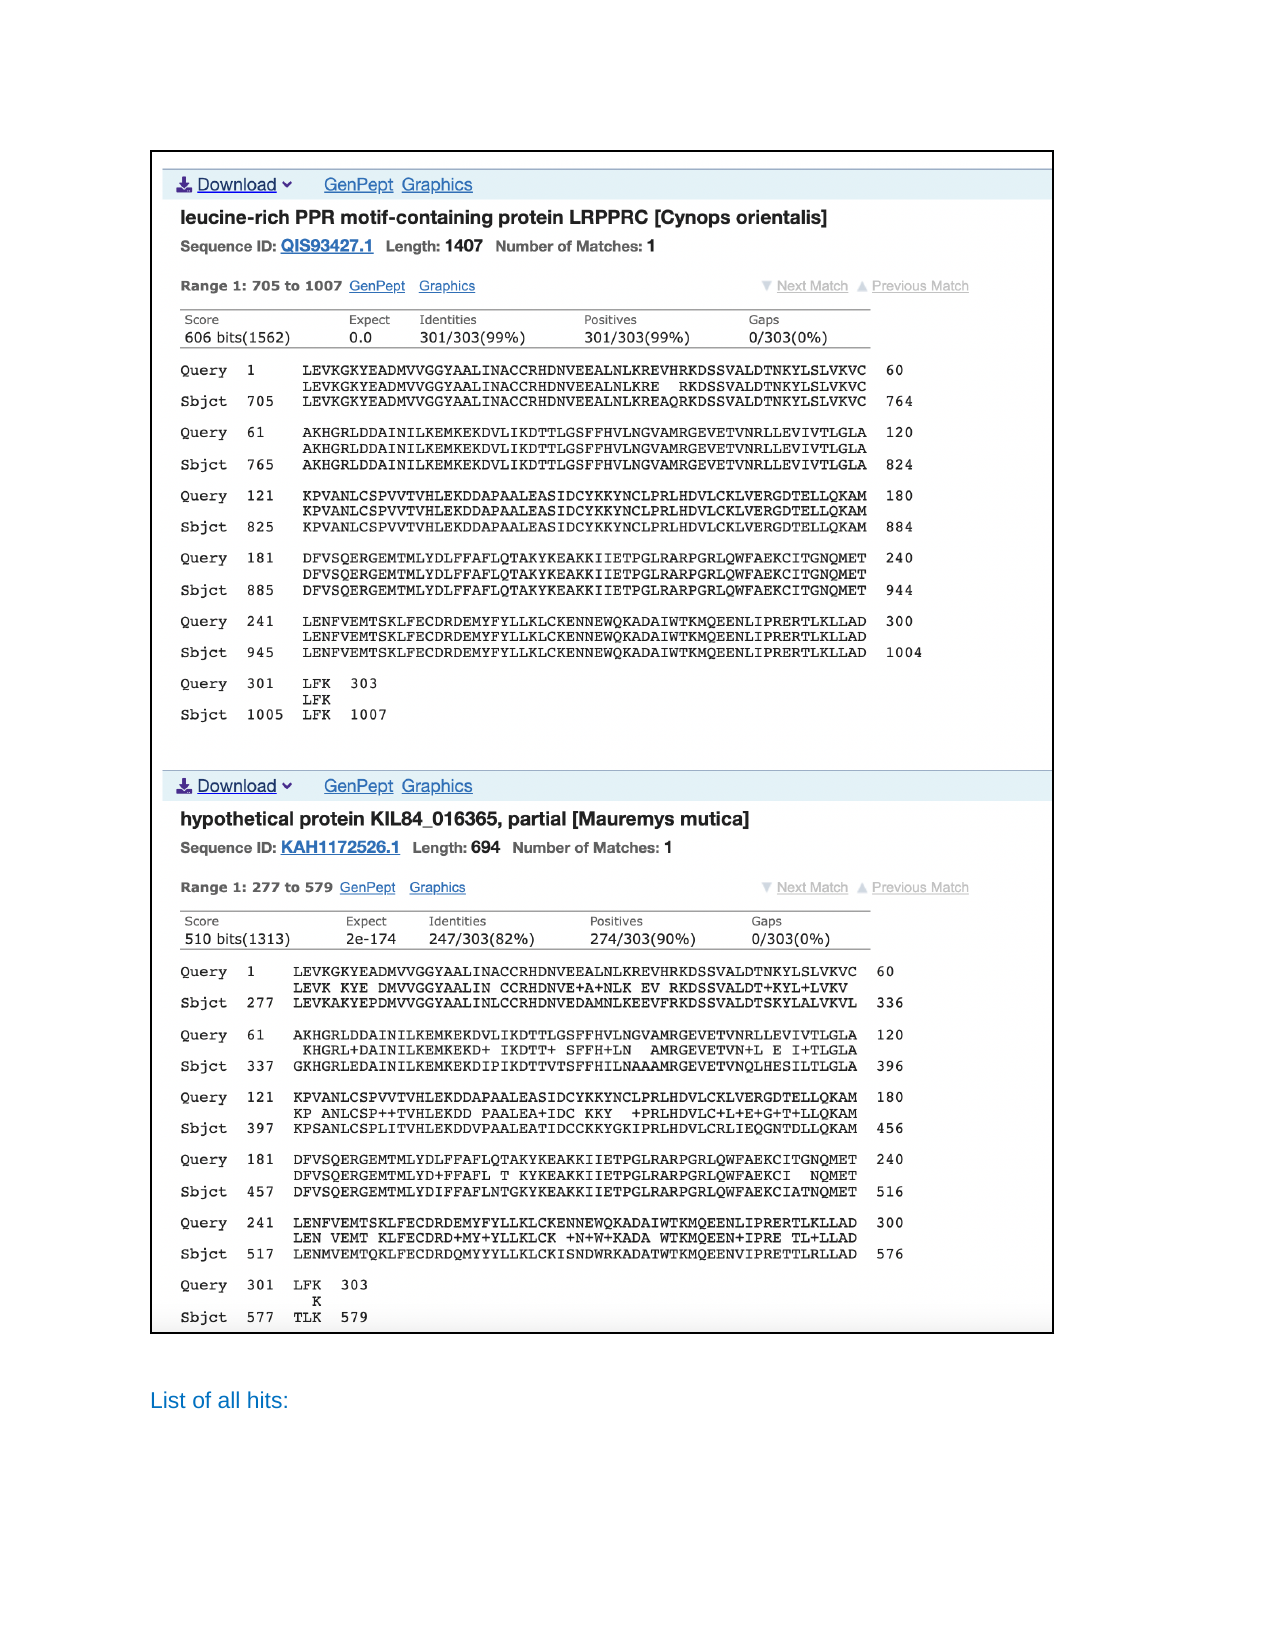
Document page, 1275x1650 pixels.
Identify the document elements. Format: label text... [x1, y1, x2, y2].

text List of all hits: [150, 1387, 1125, 1413]
picture [152, 152, 1052, 1332]
